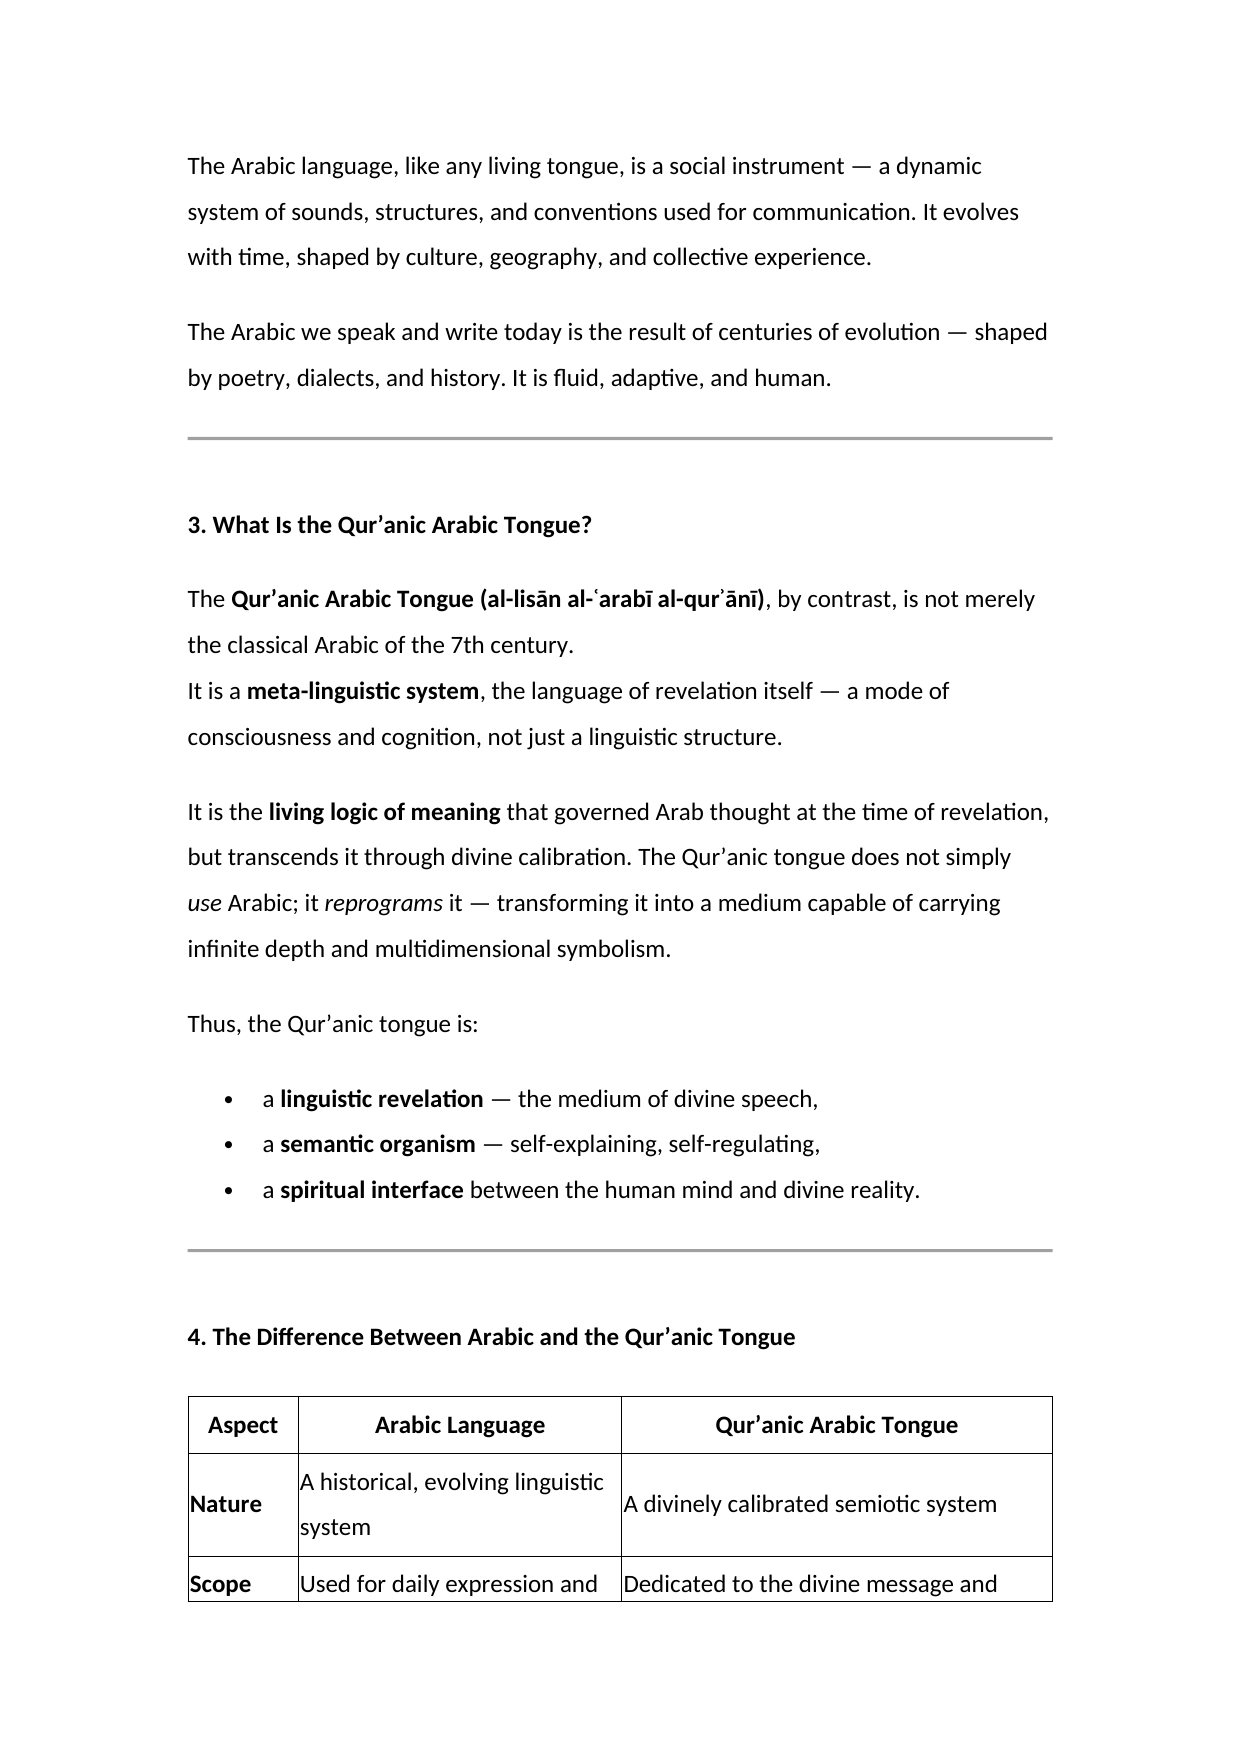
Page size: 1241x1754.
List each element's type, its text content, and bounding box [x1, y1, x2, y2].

text It is the living logic of meaning that governed Arab thought at the time of revelation, but transcends it through divine calibration. The Qur’anic tongue does not simply use Arabic; it reprograms it — transforming it into a medium capable of carrying infinite depth and multidimensional symbolism. [187, 796, 1053, 963]
table_header Qur’anic Arabic Tongue [622, 1397, 1052, 1453]
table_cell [299, 1557, 621, 1601]
list a linguistic revelation — the medium of divine speech, [225, 1083, 1053, 1113]
text The Arabic language, like any living tongue, is a social instrument — a dynamic system of sounds, structures, and conventions used for communication. It evolves with time, shaped by culture, geography, and collective experience. [187, 150, 1053, 272]
table_cell A historical, evolving linguistic system [299, 1454, 621, 1556]
text Thus, the Qur’anic tongue is: [187, 1008, 1053, 1038]
table_header Arabic Language [299, 1397, 621, 1453]
text 4. The Difference Between Arabic and the Qur’anic Tongue [187, 1321, 1053, 1351]
text 3. What Is the Qur’anic Arabic Tongue? [187, 509, 1053, 539]
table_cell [622, 1557, 1052, 1601]
table_cell Scope [189, 1557, 298, 1601]
table_cell Nature [189, 1454, 298, 1556]
text The Qur’anic Arabic Tongue (al-lisān al-ʿarabī al-qurʾānī), by contrast, is not merely the classical Arabic of the 7th century. It is a meta-linguistic system, the language of revelation itself — a mode of consciousness and cognition, not just a linguistic structure. [187, 584, 1053, 751]
table_header Aspect [189, 1397, 298, 1453]
list a semantic organism — self-explaining, self-regulating, [225, 1128, 1053, 1159]
table_cell A divinely calibrated semiotic system [622, 1454, 1052, 1556]
list a spiritual interface between the human mind and divine reality. [225, 1174, 1053, 1205]
text The Arabic we speak and write today is the result of centuries of evolution — shaped by poetry, dialects, and history. It is fluid, adaptive, and human. [187, 316, 1053, 393]
